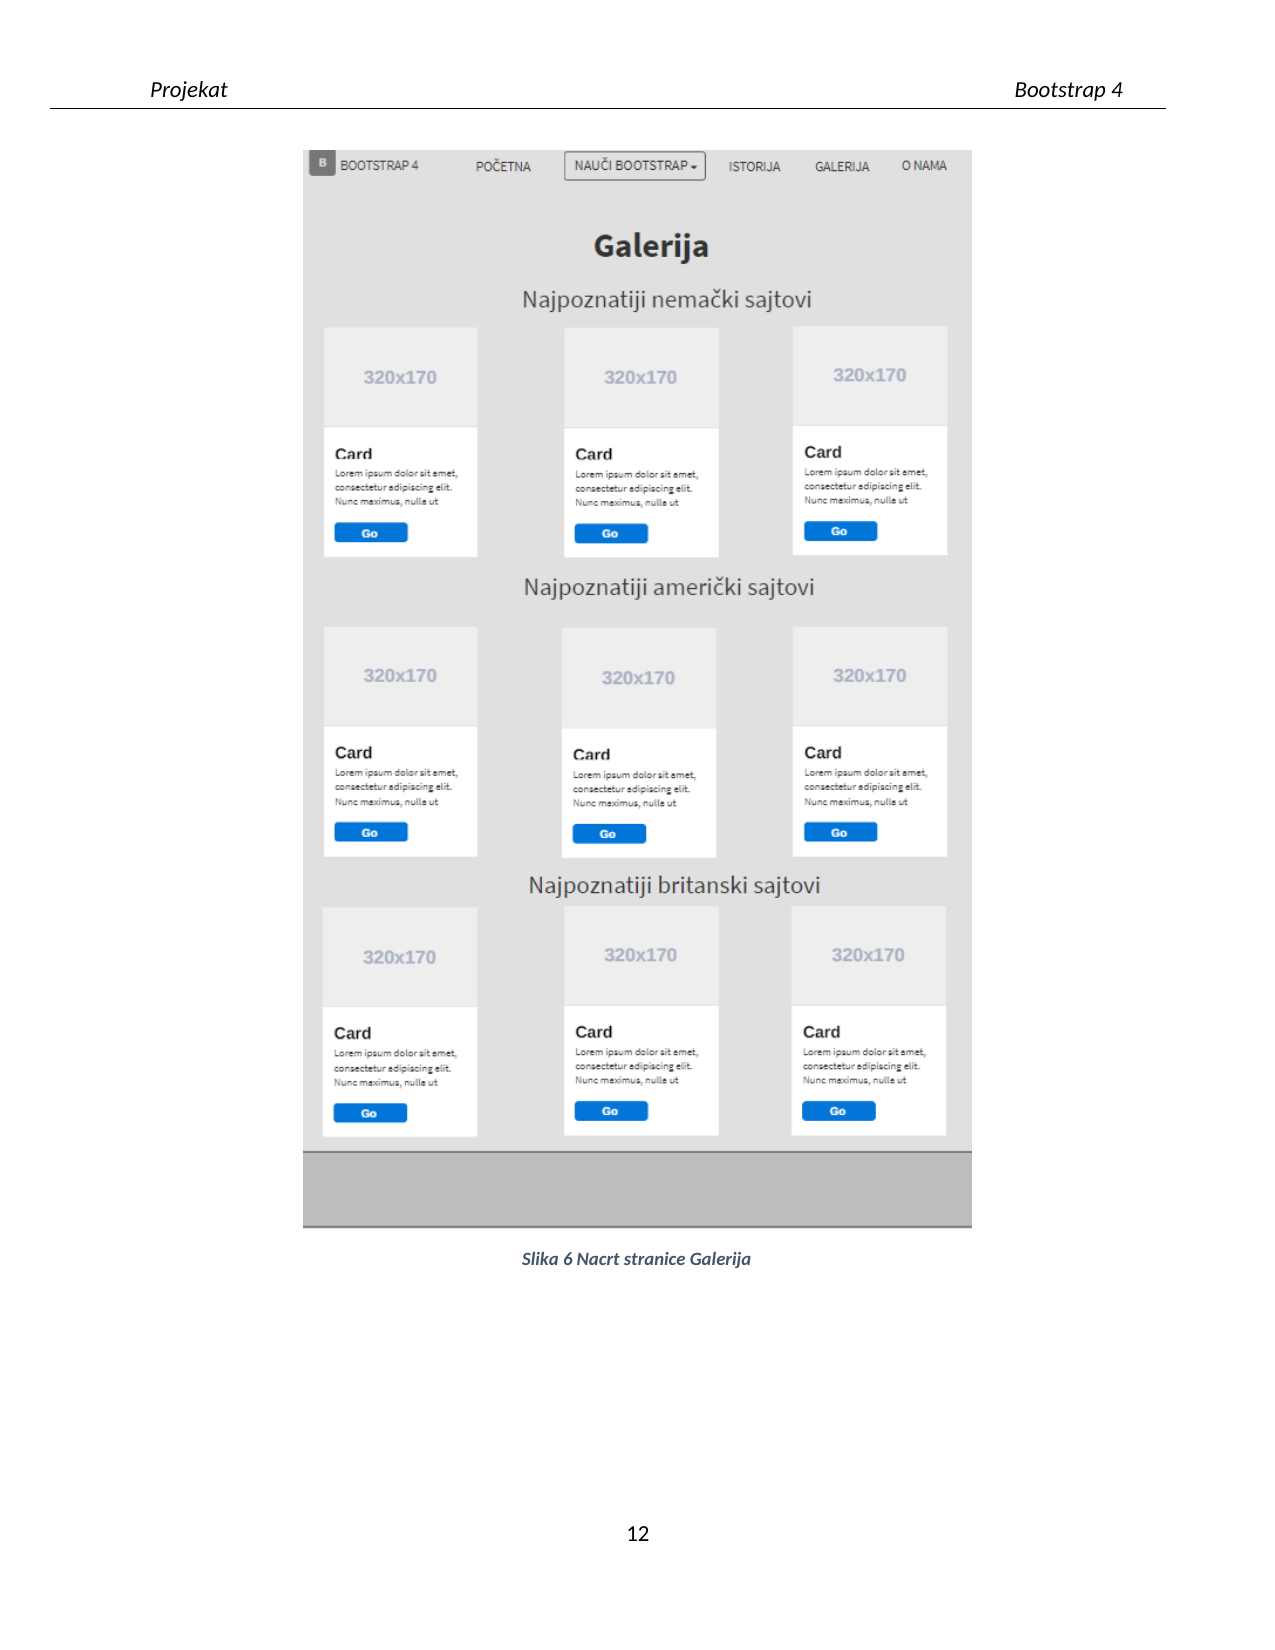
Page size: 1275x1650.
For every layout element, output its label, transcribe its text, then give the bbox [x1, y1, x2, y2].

picture [303, 150, 972, 1229]
text Slika 6 Nacrt stranice Galerija [150, 1247, 1125, 1270]
